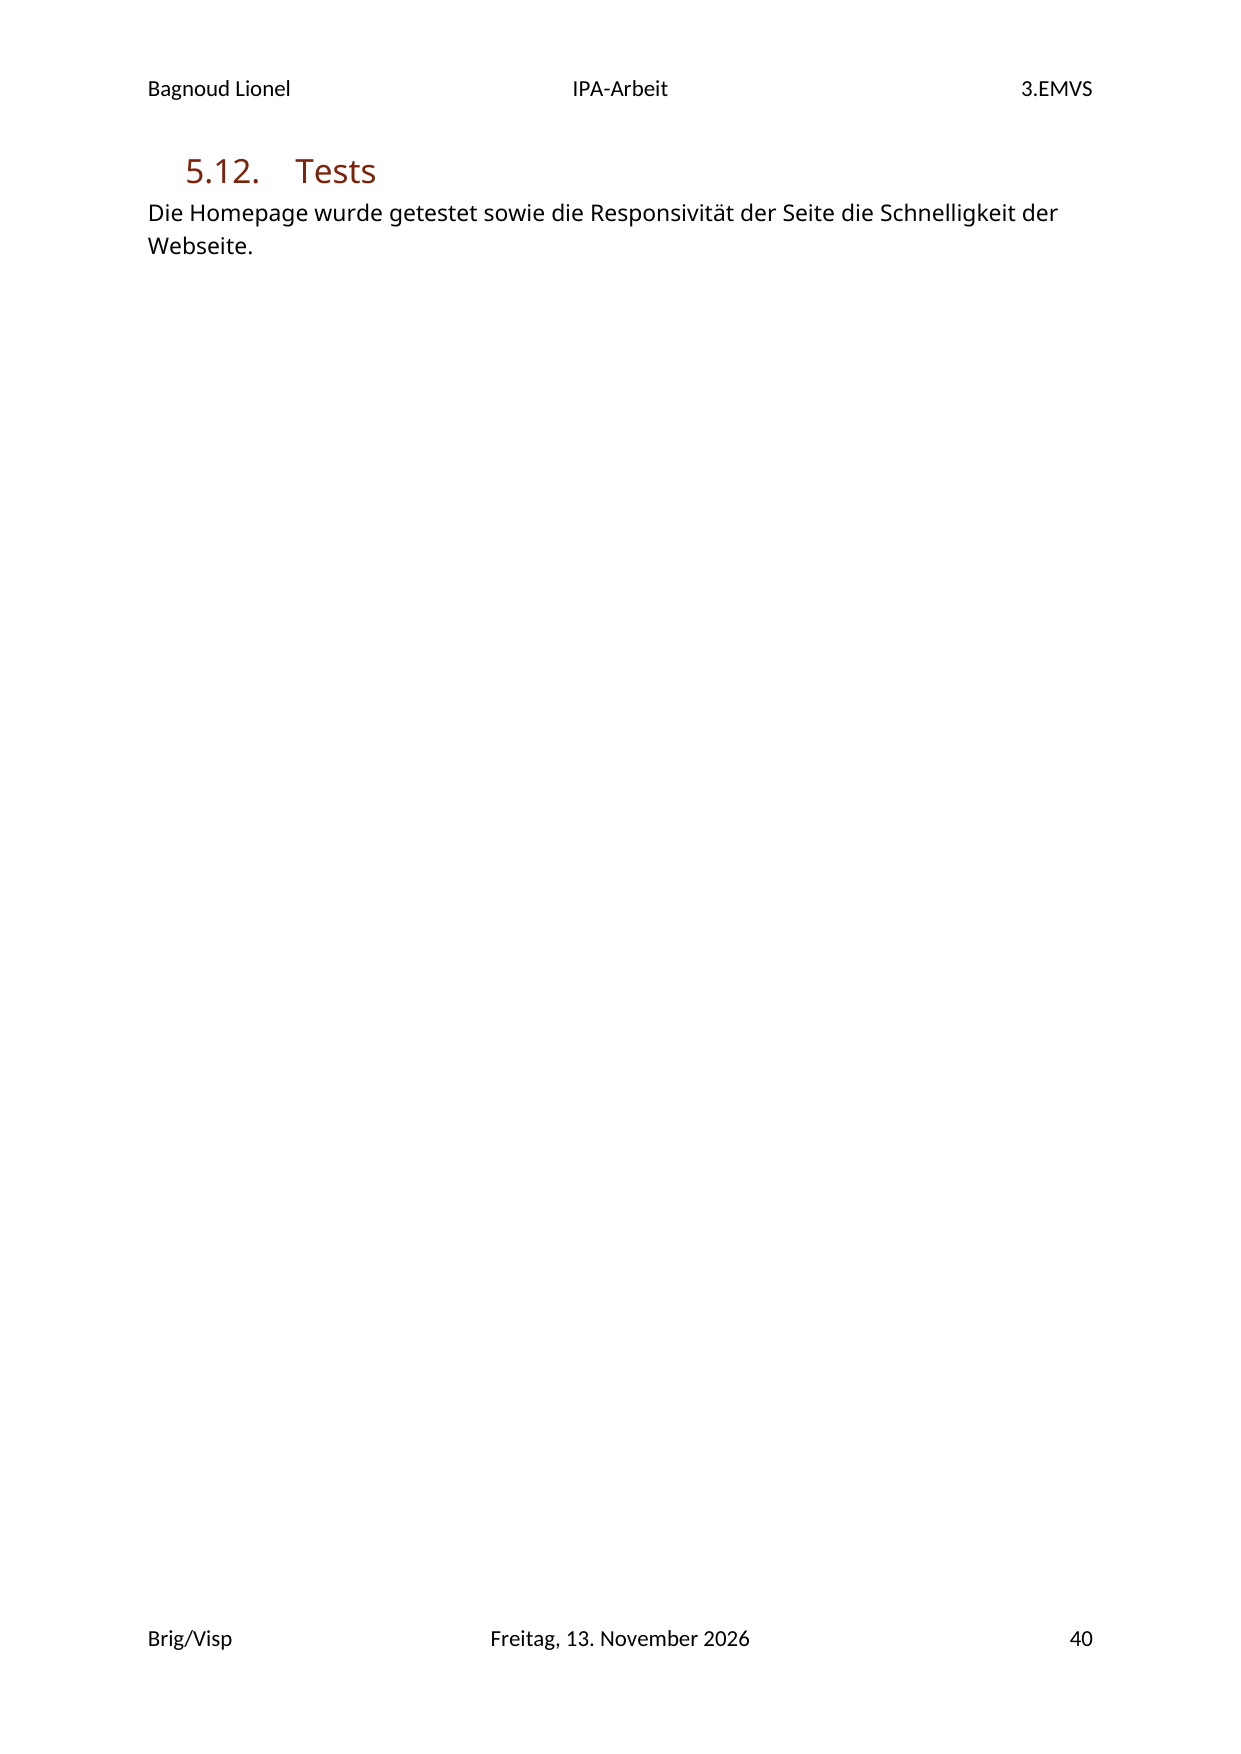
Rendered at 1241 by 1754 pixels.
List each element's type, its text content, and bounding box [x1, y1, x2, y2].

text Die Homepage wurde getestet sowie die Responsivität der Seite die Schnelligkeit der Webseite. [148, 197, 1093, 262]
subtitle Tests [185, 148, 1093, 193]
